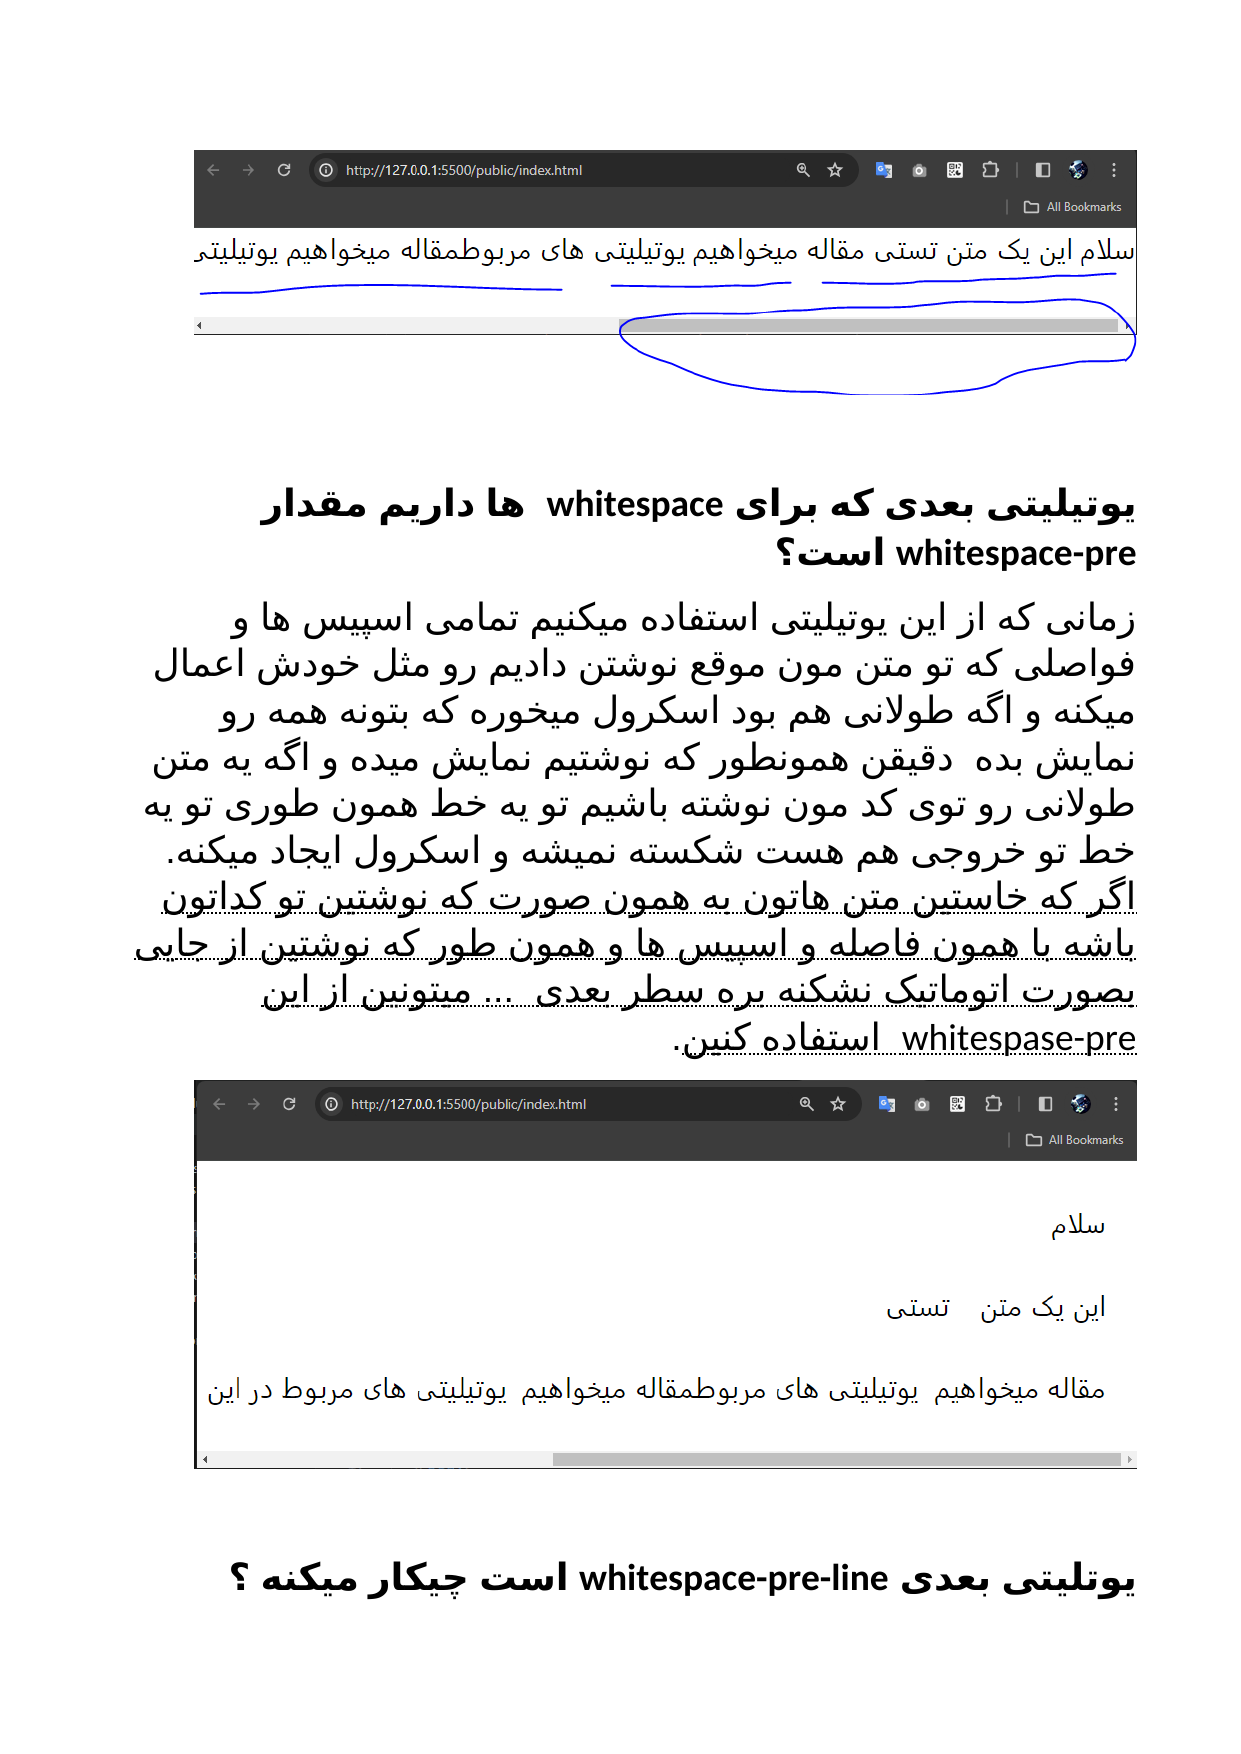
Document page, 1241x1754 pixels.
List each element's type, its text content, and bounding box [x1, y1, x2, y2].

text یوتلیتی بعدی whitespace-pre-line است چیکار میکنه ؟ [118, 1554, 1137, 1599]
picture [194, 1080, 1137, 1469]
text یوتیلیتی بعدی که برای whitespace ها داریم مقدار whitespace-pre است؟ [118, 479, 1137, 575]
text زمانی که از این یوتیلیتی استفاده میکنیم تمامی اسپیس ها و فواصلی که تو متن مون موقع نوشتن دادیم رو مثل خودش اعمال میکنه و اگه طولانی هم بود اسکرول میخوره که بتونه همه رو نمایش بده دقیقن همونطور که نوشتیم نمایش میده و اگه یه متن طولانی رو توی کد مون نوشته باشیم تو یه خط همون طوری تو یه خط تو خروجی هم هست شکسته نمیشه و اسکرول ایجاد میکنه. اگر که خاستین متن هاتون به همون صورت که نوشتین تو کداتون باشه با همون فاصله و اسپیس ها و همون طور که نوشتین از جایی بصورت اتوماتیک نشکنه بره سطر بعدی ... میتونین از این whitespase-pre استفاده کنین. [118, 595, 1137, 1060]
picture [194, 150, 1137, 395]
